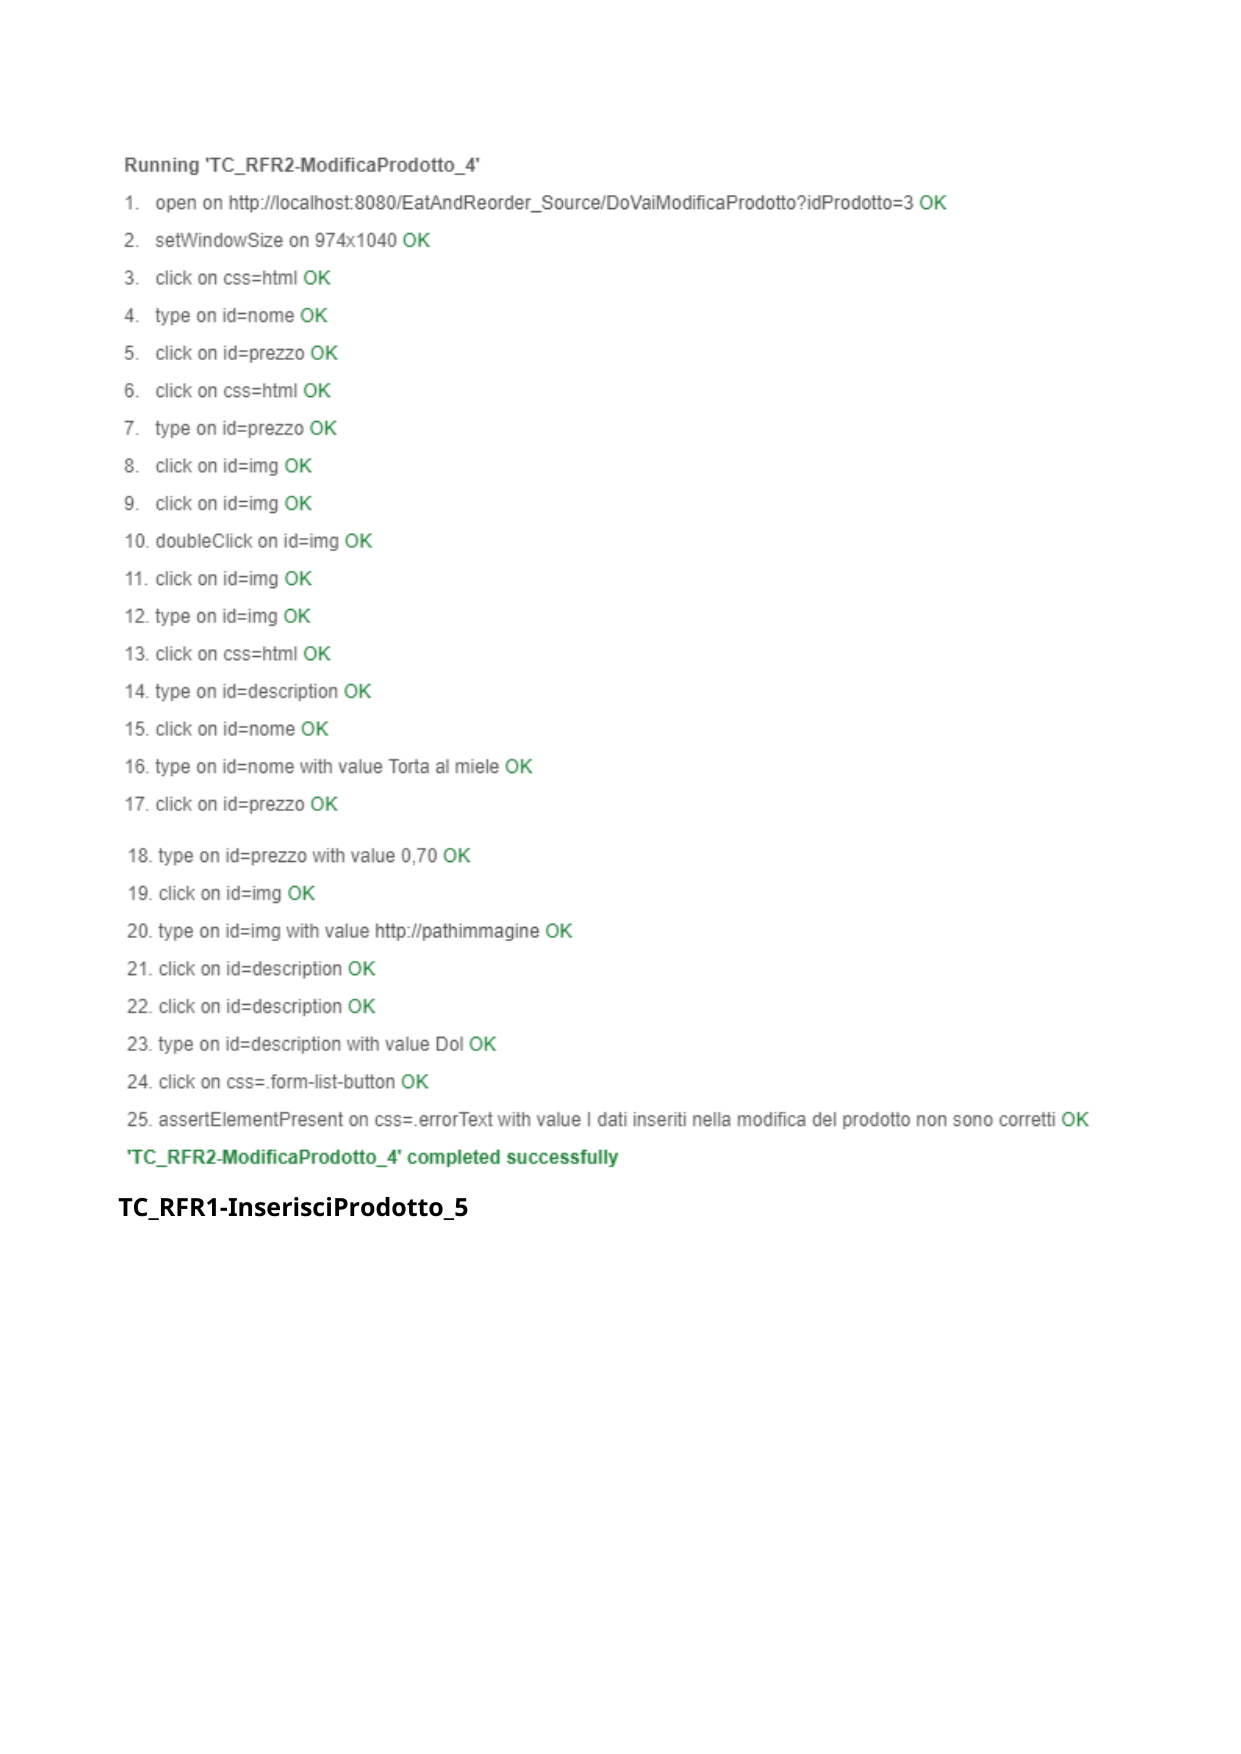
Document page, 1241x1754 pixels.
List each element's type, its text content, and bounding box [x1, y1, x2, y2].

picture [118, 840, 1103, 1172]
picture [118, 147, 956, 822]
text TC_RFR1-InserisciProdotto_5 [118, 1190, 1122, 1224]
